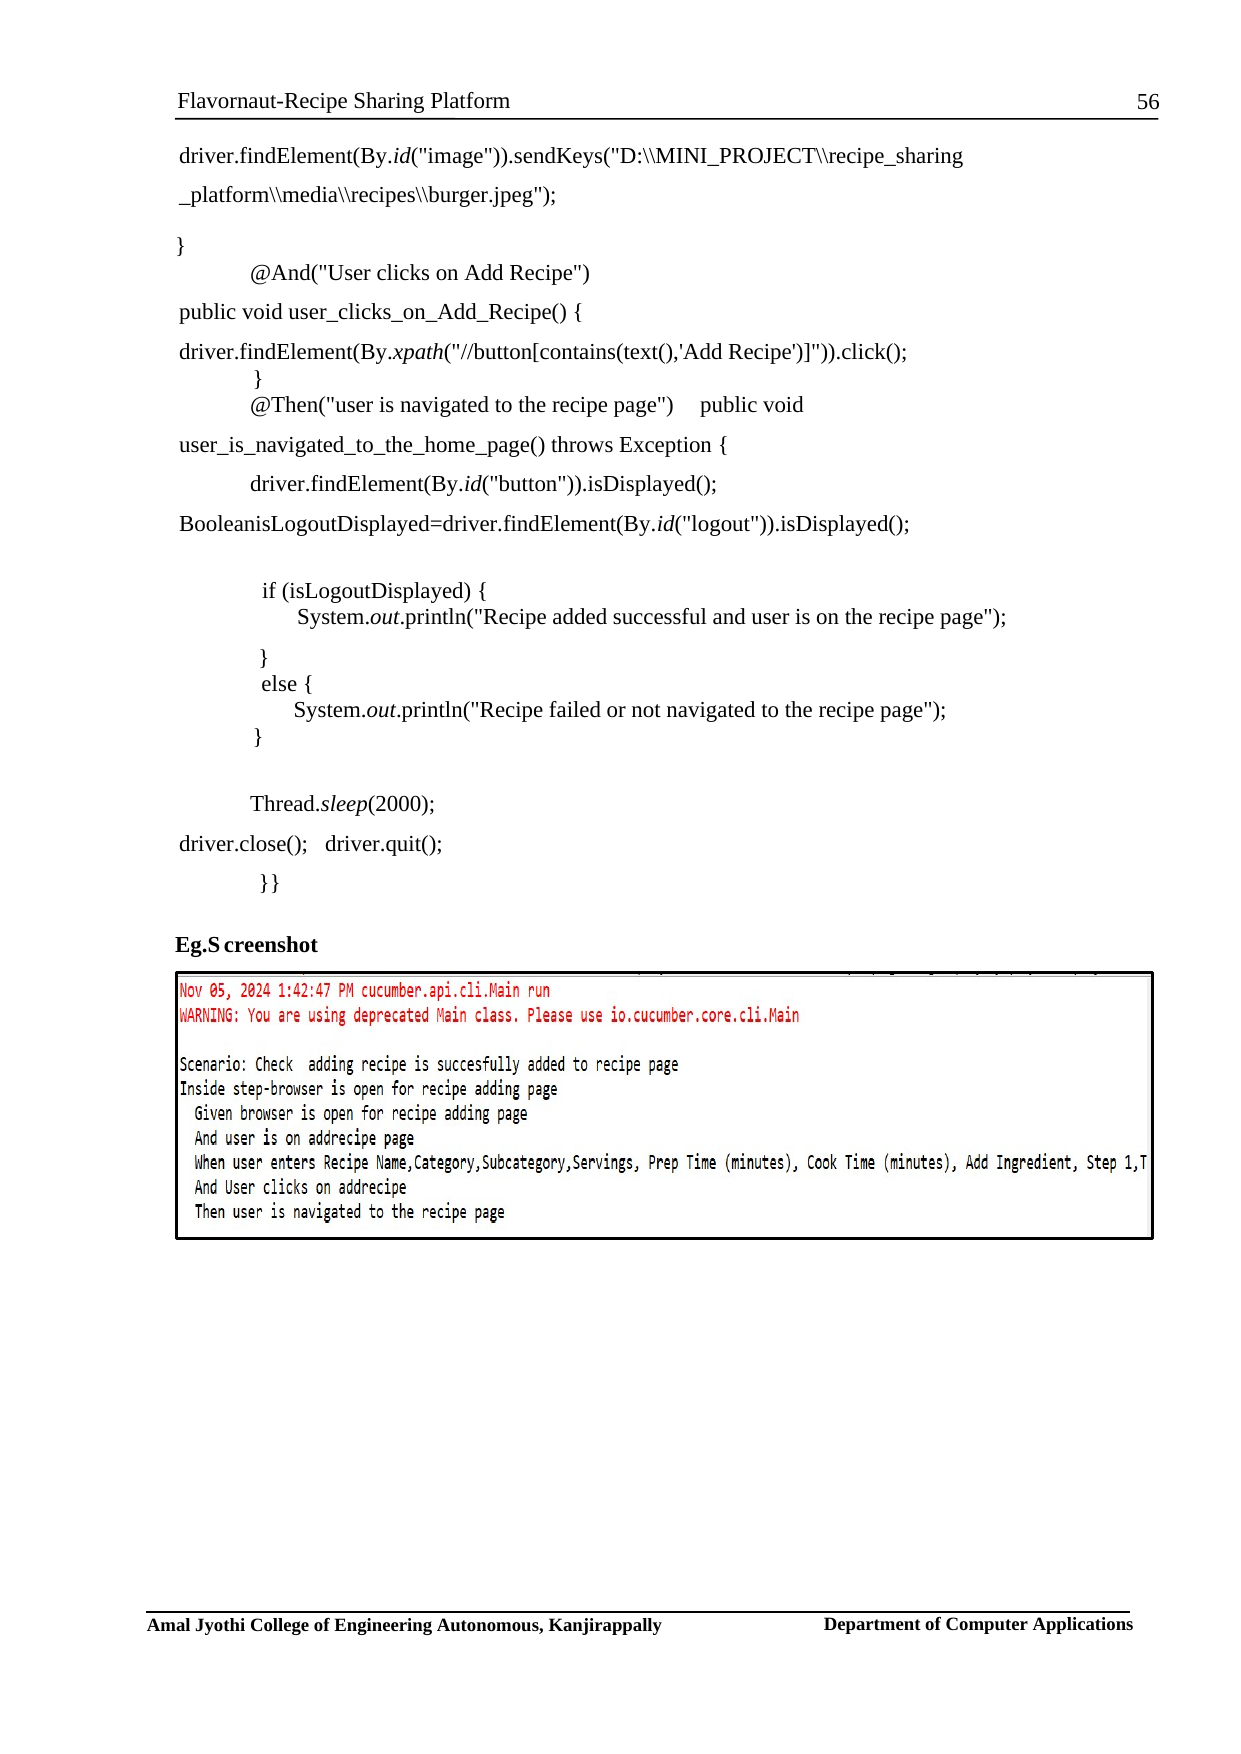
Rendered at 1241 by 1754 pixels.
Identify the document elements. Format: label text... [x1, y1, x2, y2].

text System.out.println("Recipe failed or not navigated to the recipe page"); [175, 697, 1162, 723]
text } [175, 365, 1162, 391]
text @Then("user is navigated to the recipe page") public void user_is_navigated_to_the_home_page() throws Exception { driver.findElement(By.id("button")).isDisplayed(); [179, 391, 952, 496]
text Thread.sleep(2000); driver.close(); driver.quit(); [179, 790, 514, 856]
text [179, 142, 1014, 207]
text } [175, 232, 1162, 259]
text @And("User clicks on Add Recipe") public void user_clicks_on_Add_Recipe() { [179, 259, 680, 325]
text }} [175, 869, 1162, 896]
text driver.findElement(By.xpath("//button[contains(text(),'Add Recipe')]")).click(); [179, 338, 1162, 365]
text BooleanisLogoutDisplayed=driver.findElement(By.id("logout")).isDisplayed(); [179, 510, 1162, 536]
text if (isLogoutDisplayed) { [175, 577, 1162, 603]
text else { [256, 670, 1162, 697]
picture [178, 974, 1151, 1237]
text System.out.println("Recipe added successful and user is on the recipe page"); [176, 603, 1007, 630]
text } [175, 723, 1162, 749]
text } [175, 644, 1162, 670]
